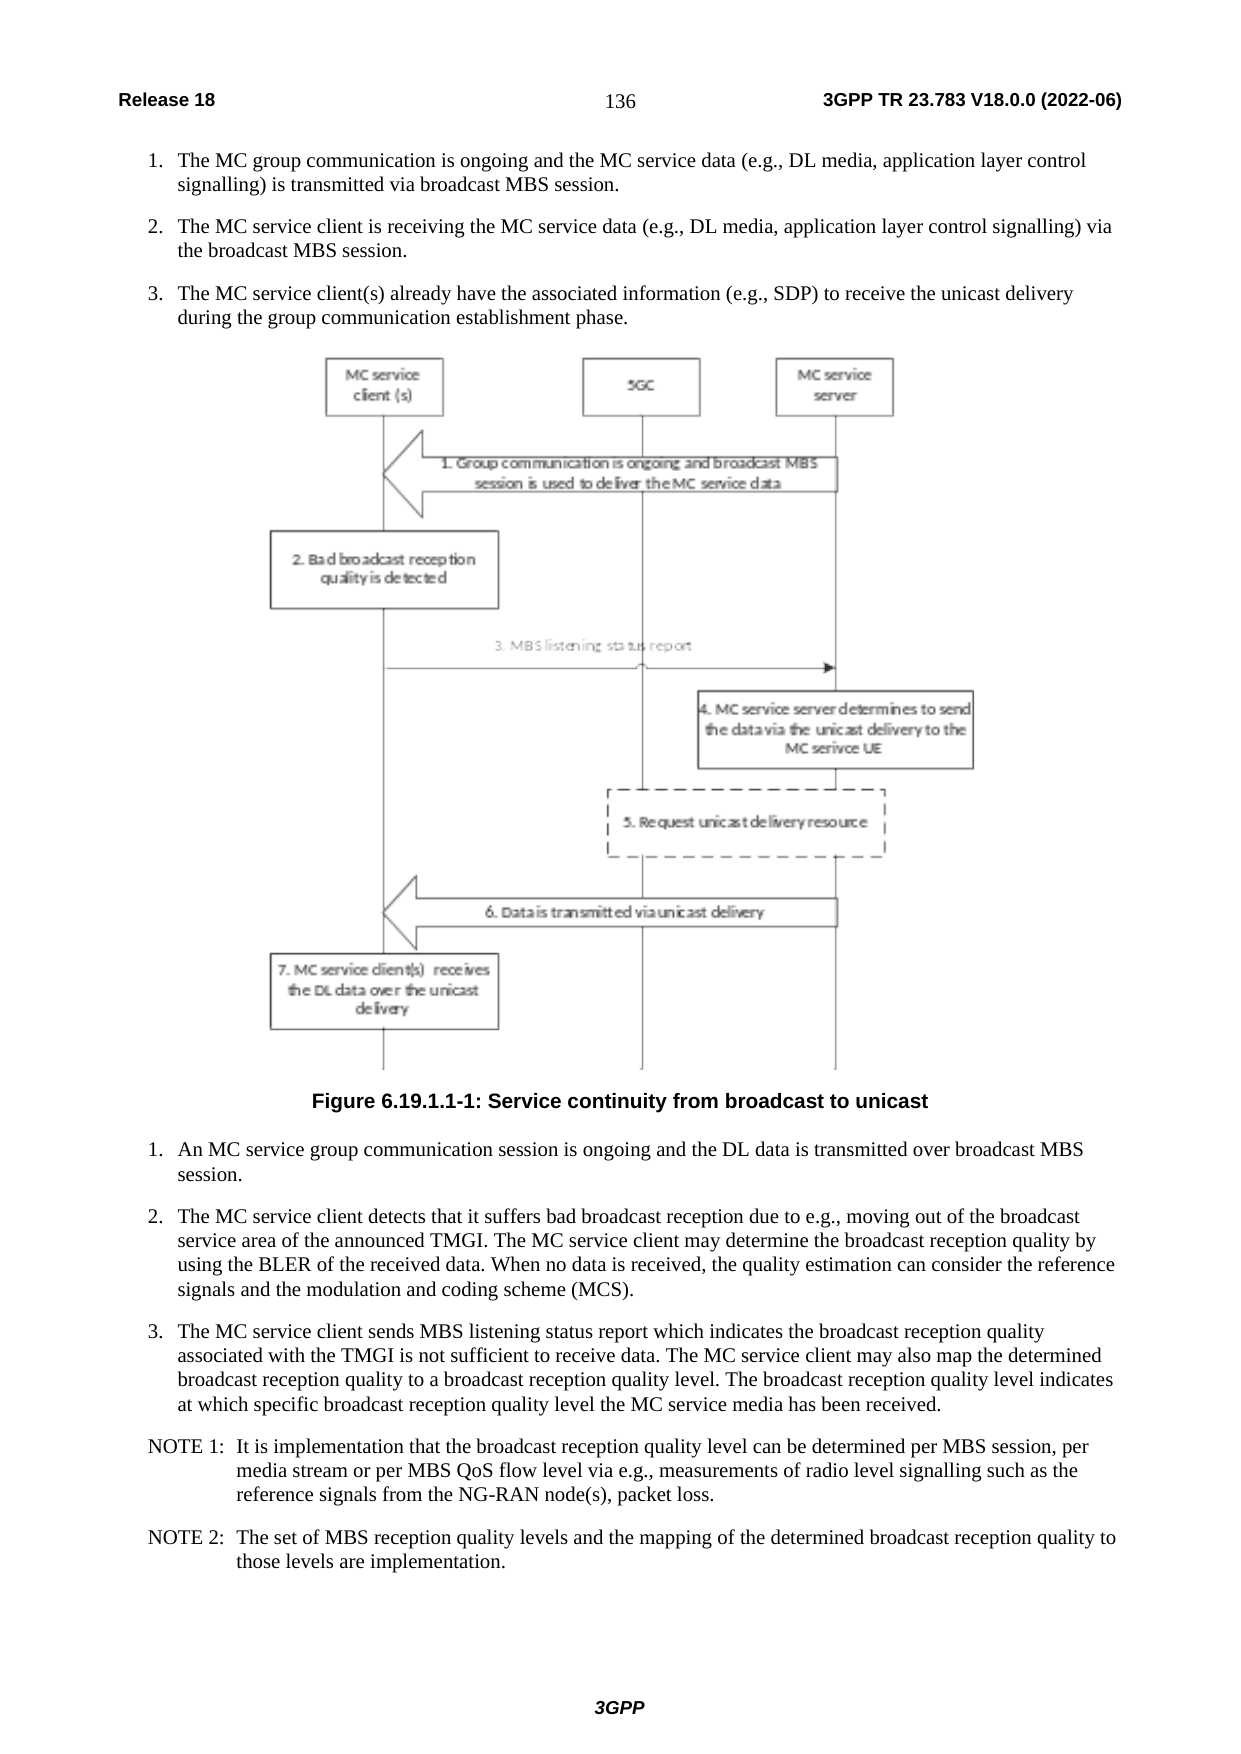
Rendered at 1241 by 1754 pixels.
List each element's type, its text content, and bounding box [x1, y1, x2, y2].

text Figure 6.19.1.1-1: Service continuity from broadcast to unicast [118, 1088, 1122, 1112]
text 3. The MC service client(s) already have the associated information (e.g., SDP) to receive the unicast delivery during the group communication establishment phase. [148, 281, 1122, 329]
text 2. The MC service client is receiving the MC service data (e.g., DL media, application layer control signalling) via the broadcast MBS session. [148, 214, 1122, 262]
text 1. The MC group communication is ongoing and the MC service data (e.g., DL media, application layer control signalling) is transmitted via broadcast MBS session. [148, 147, 1122, 196]
text NOTE 2: The set of MBS reception quality levels and the mapping of the determined broadcast reception quality to those levels are implementation. [148, 1525, 1122, 1573]
text 2. The MC service client detects that it suffers bad broadcast reception due to e.g., moving out of the broadcast service area of the announced TMGI. The MC service client may determine the broadcast reception quality by using the BLER of the received data. When no data is received, the quality estimation can consider the reference signals and the modulation and coding scheme (MCS). [148, 1204, 1122, 1301]
text 1. An MC service group communication session is ongoing and the DL data is transmitted over broadcast MBS session. [148, 1137, 1122, 1186]
text 3. The MC service client sends MBS listening status report which indicates the broadcast reception quality associated with the TMGI is not sufficient to receive data. The MC service client may also map the determined broadcast reception quality to a broadcast reception quality level. The broadcast reception quality level indicates at which specific broadcast reception quality level the MC service media has been received. [148, 1319, 1122, 1416]
text NOTE 1: It is implementation that the broadcast reception quality level can be determined per MBS session, per media stream or per MBS QoS flow level via e.g., measurements of radio level signalling such as the reference signals from the NG-RAN node(s), packet loss. [148, 1434, 1122, 1506]
